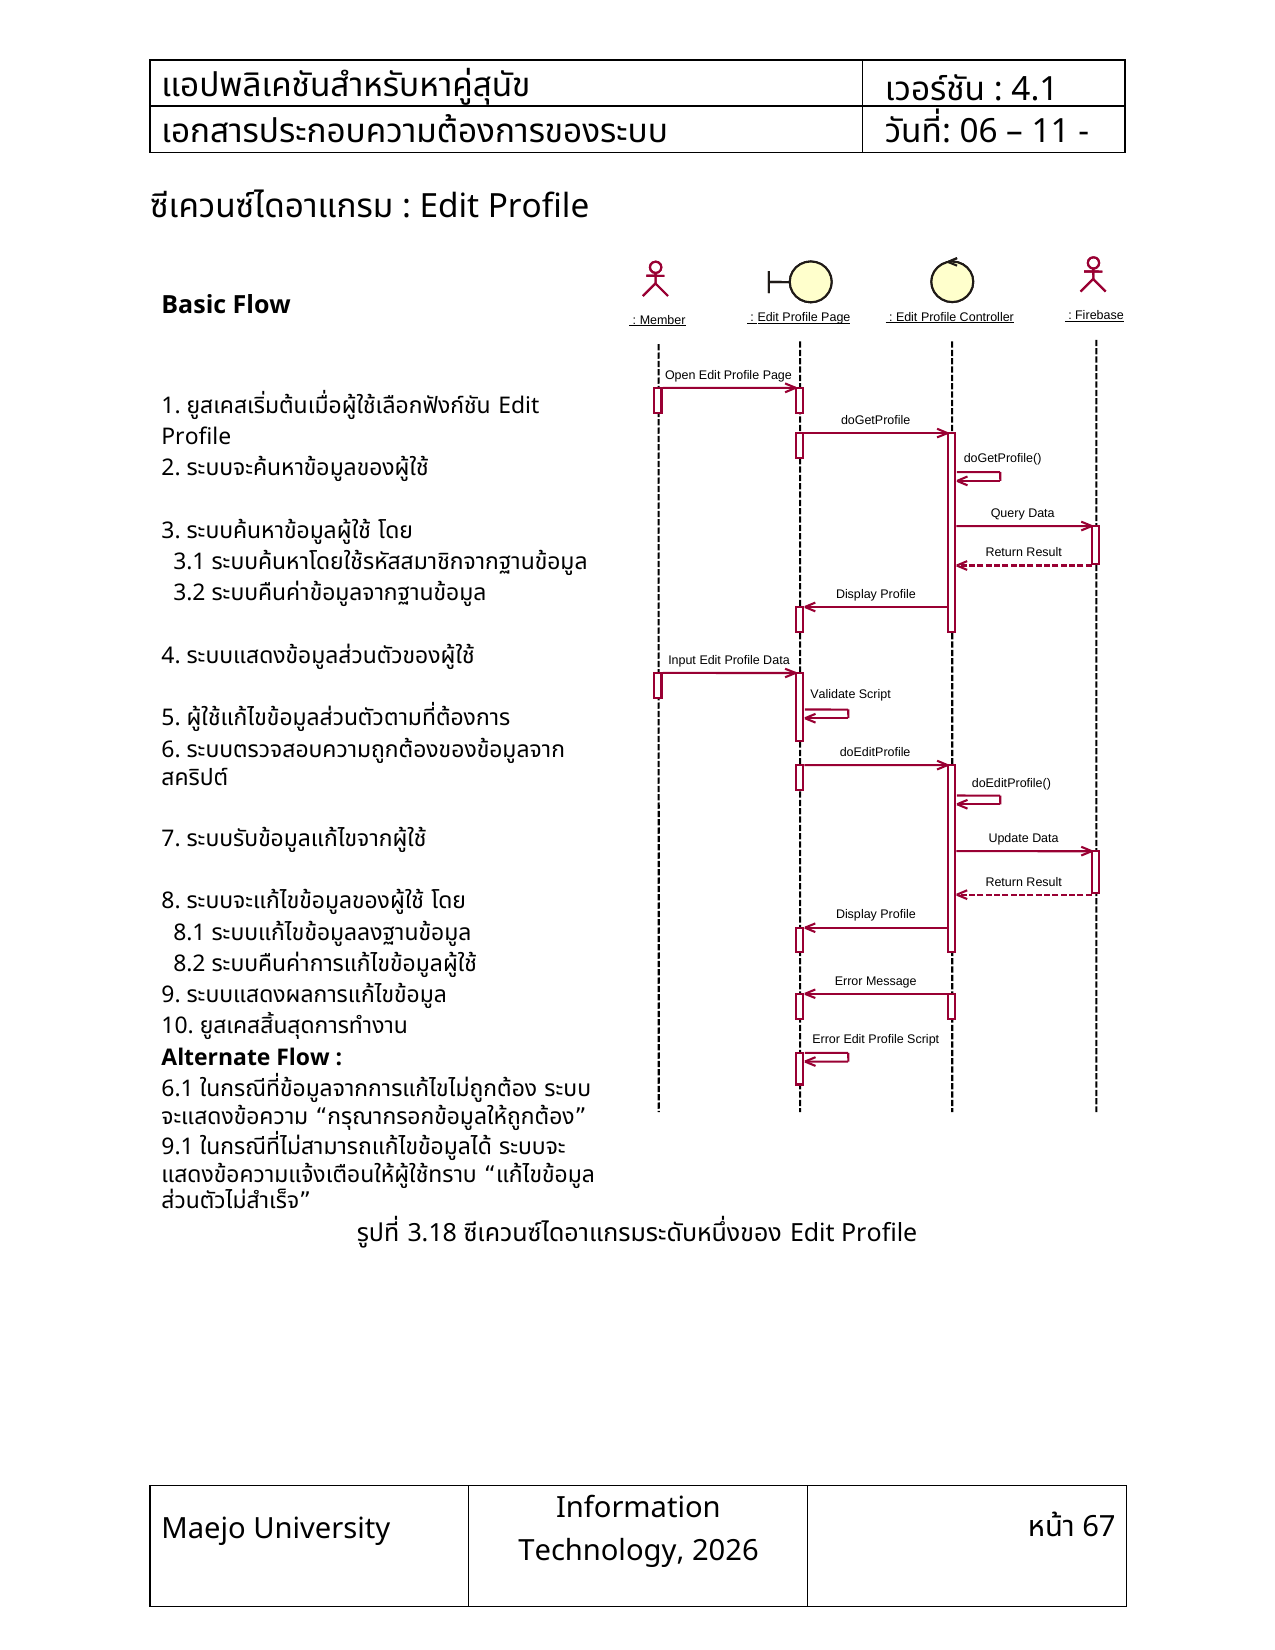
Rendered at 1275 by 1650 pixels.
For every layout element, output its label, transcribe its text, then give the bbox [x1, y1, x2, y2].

table_cell รูปที่ 3.18 ซีเควนซ์ไดอาแกรมระดับหนึ่งของ Edit Profile [150, 1214, 1124, 1248]
table_header Basic Flow 1. ยูสเคสเริ่มต้นเมื่อผู้ใช้เลือกฟังก์ชัน Edit Profile 2. ระบบจะค้นหาข้อมูลของผู้ใช้ 3. ระบบค้นหาข้อมูลผู้ใช้ โดย 3.1 ระบบค้นหาโดยใช้รหัสสมาชิกจากฐานข้อมูล 3.2 ระบบคืนค่าข้อมูลจากฐานข้อมูล 4. ระบบแสดงข้อมูลส่วนตัวของผู้ใช้ 5. ผู้ใช้แก้ไขข้อมูลส่วนตัวตามที่ต้องการ 6. ระบบตรวจสอบความถูกต้องของข้อมูลจากสคริปต์ 7. ระบบรับข้อมูลแก้ไขจากผู้ใช้ 8. ระบบจะแก้ไขข้อมูลของผู้ใช้ โดย 8.1 ระบบแก้ไขข้อมูลลงฐานข้อมูล 8.2 ระบบคืนค่าการแก้ไขข้อมูลผู้ใช้ 9. ระบบแสดงผลการแก้ไขข้อมูล 10. ยูสเคสสิ้นสุดการทำงาน Alternate Flow : 6.1 ในกรณีที่ข้อมูลจากการแก้ไขไม่ถูกต้อง ระบบจะแสดงข้อความ “กรุณากรอกข้อมูลให้ถูกต้อง” 9.1 ในกรณีที่ไม่สามารถแก้ไขข้อมูลได้ ระบบจะแสดงข้อความแจ้งเตือนให้ผู้ใช้ทราบ “แก้ไขข้อมูลส่วนตัวไม่สำเร็จ” [150, 253, 622, 1214]
text ซีเควนซ์ไดอาแกรม : Edit Profile [150, 181, 1125, 232]
table_header [622, 253, 1124, 1214]
